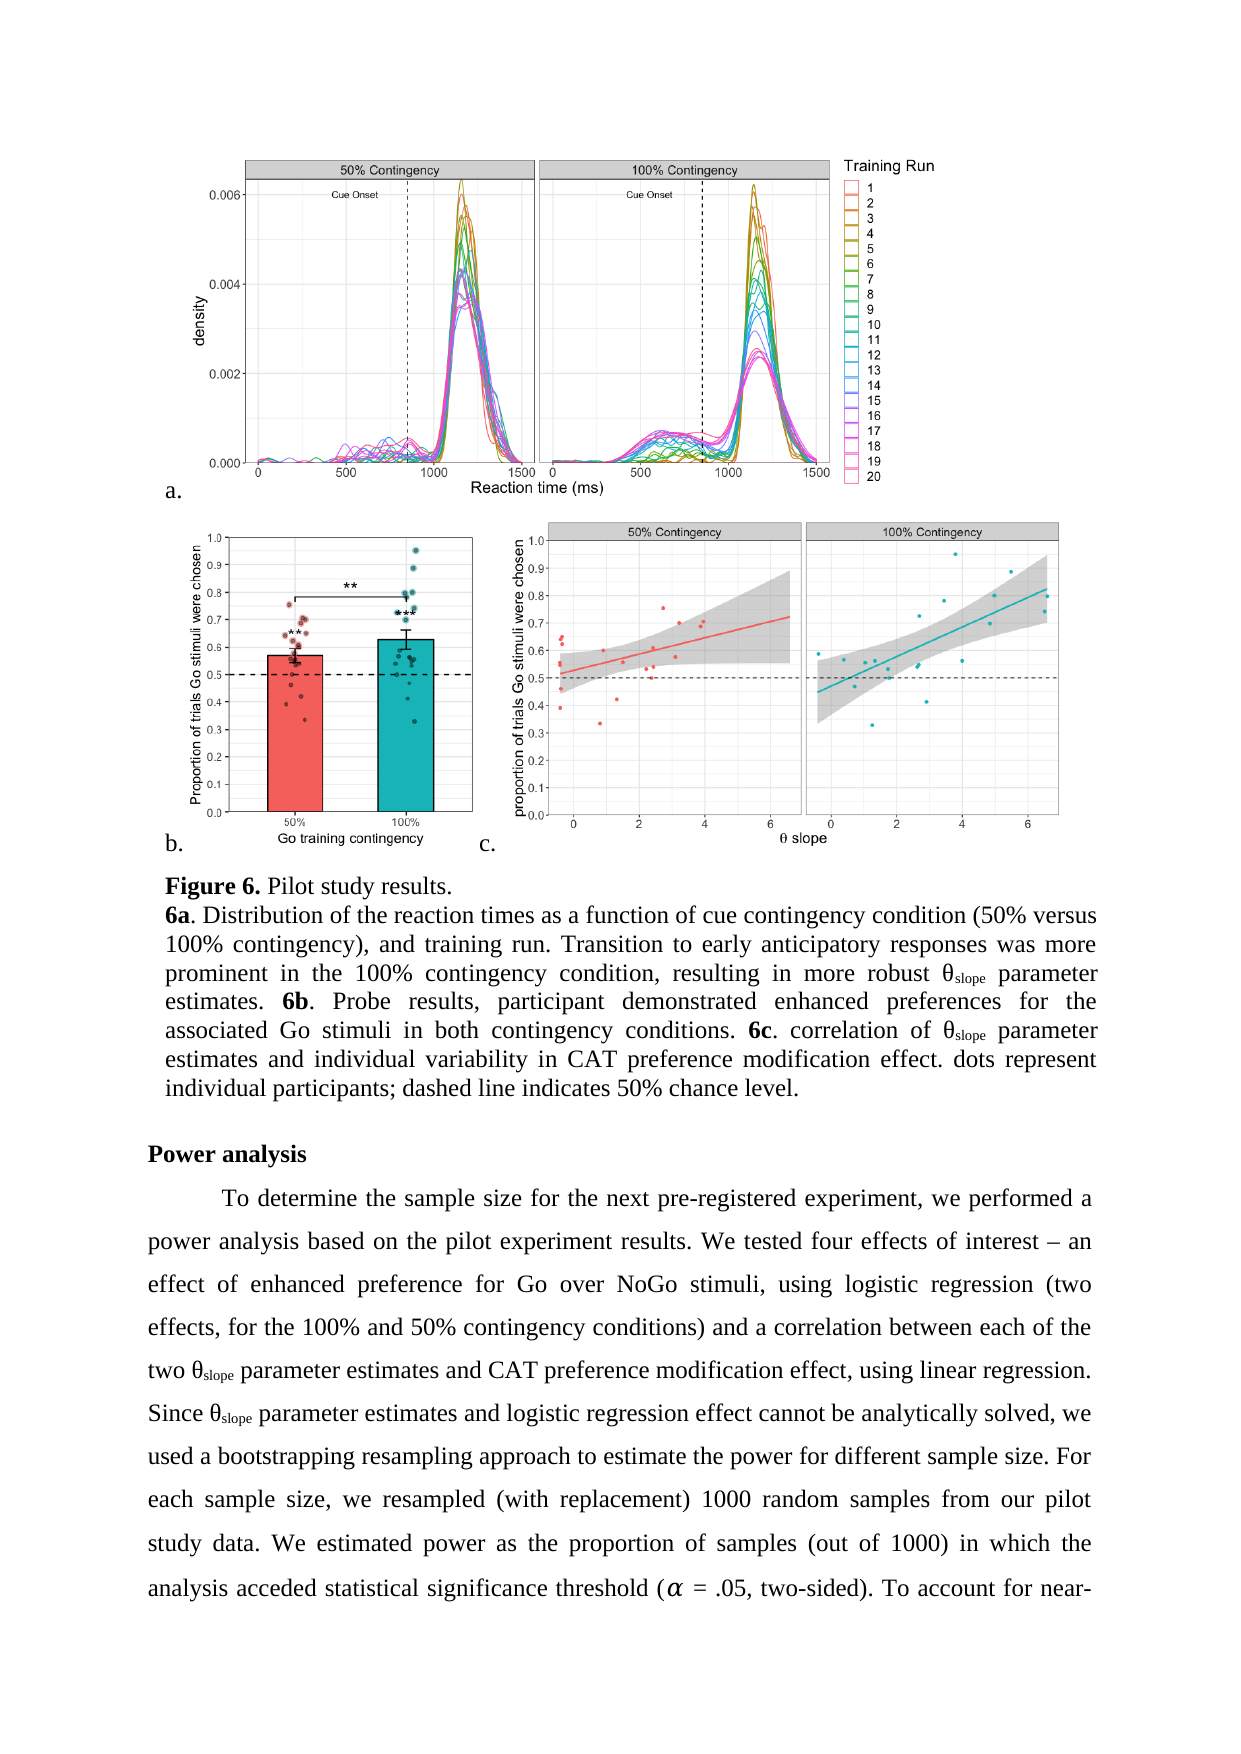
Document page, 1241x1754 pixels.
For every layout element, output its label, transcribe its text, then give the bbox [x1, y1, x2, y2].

picture [508, 518, 1063, 852]
picture [188, 155, 944, 499]
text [148, 1183, 1093, 1602]
picture [183, 530, 479, 852]
